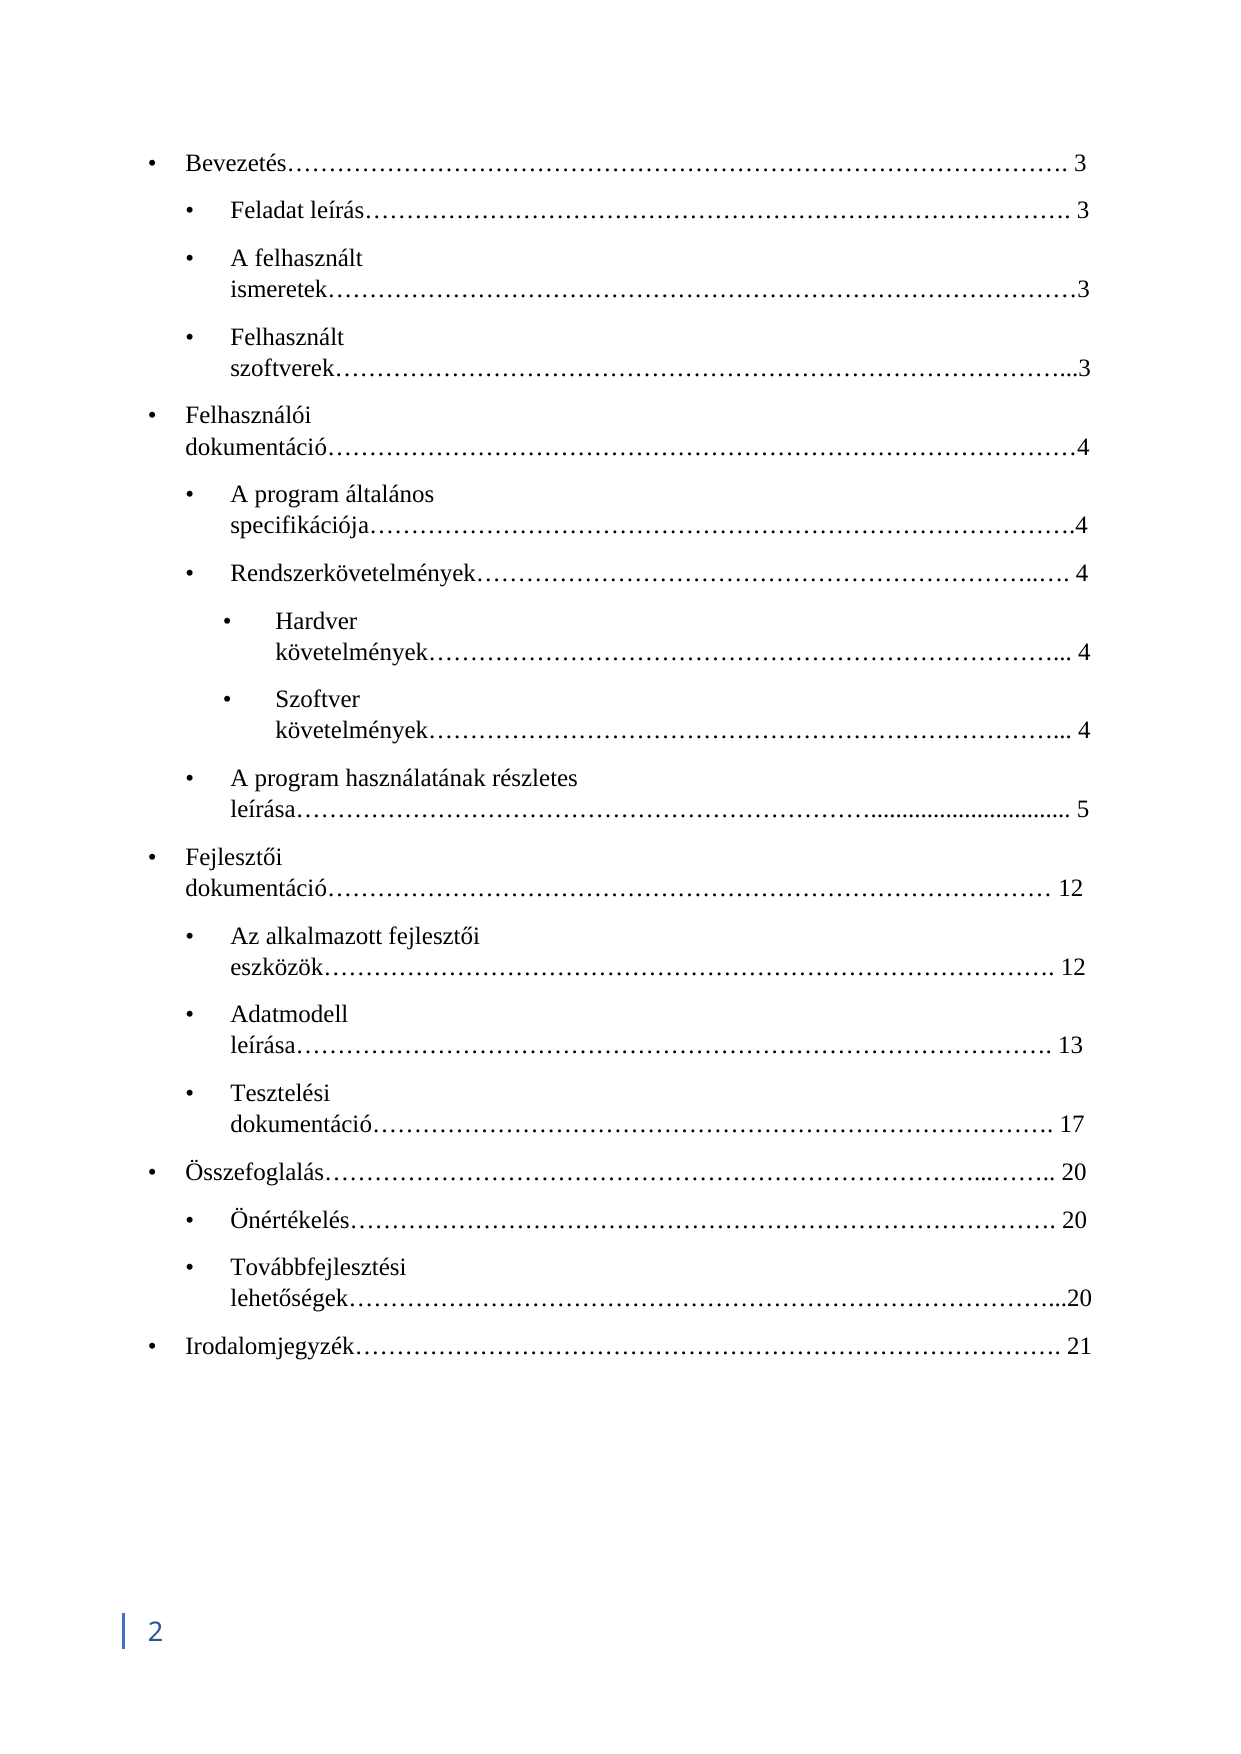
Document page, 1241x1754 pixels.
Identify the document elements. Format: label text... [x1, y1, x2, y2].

list A program használatának részletes leírása……………………………………………………………................................ 5 [185, 763, 1093, 823]
list Önértékelés…………………………………………………………………………. 20 [185, 1205, 1093, 1233]
list Szoftver követelmények…………………………………………………………………... 4 [223, 684, 1093, 744]
list A program általános specifikációja………………………………………………………………………….4 [185, 479, 1093, 539]
list Adatmodell leírása………………………………………………………………………………. 13 [185, 999, 1093, 1059]
list Feladat leírás…………………………………………………………………………. 3 [185, 195, 1093, 224]
list Bevezetés…………………………………………………………………………………. 3 [148, 148, 1093, 176]
list A felhasznált ismeretek………………………………………………………………………………3 [185, 243, 1093, 303]
list Tesztelési dokumentáció………………………………………………………………………. 17 [185, 1078, 1093, 1138]
list Fejlesztői dokumentáció…………………………………………………………………………… 12 [148, 842, 1093, 902]
list Hardver követelmények…………………………………………………………………... 4 [223, 606, 1093, 666]
list Rendszerkövetelmények…………………………………………………………..…. 4 [185, 558, 1093, 587]
list Irodalomjegyzék…………………………………………………………………………. 21 [148, 1331, 1093, 1360]
list Felhasználói dokumentáció………………………………………………………………………………4 [148, 401, 1093, 460]
list Összefoglalás……………………………………………………………………...…….. 20 [148, 1157, 1093, 1186]
list Felhasznált szoftverek……………………………………………………………………………...3 [185, 322, 1093, 382]
list Továbbfejlesztési lehetőségek…………………………………………………………………………...20 [185, 1252, 1093, 1312]
list Az alkalmazott fejlesztői eszközök……………………………………………………………………………. 12 [185, 921, 1093, 981]
